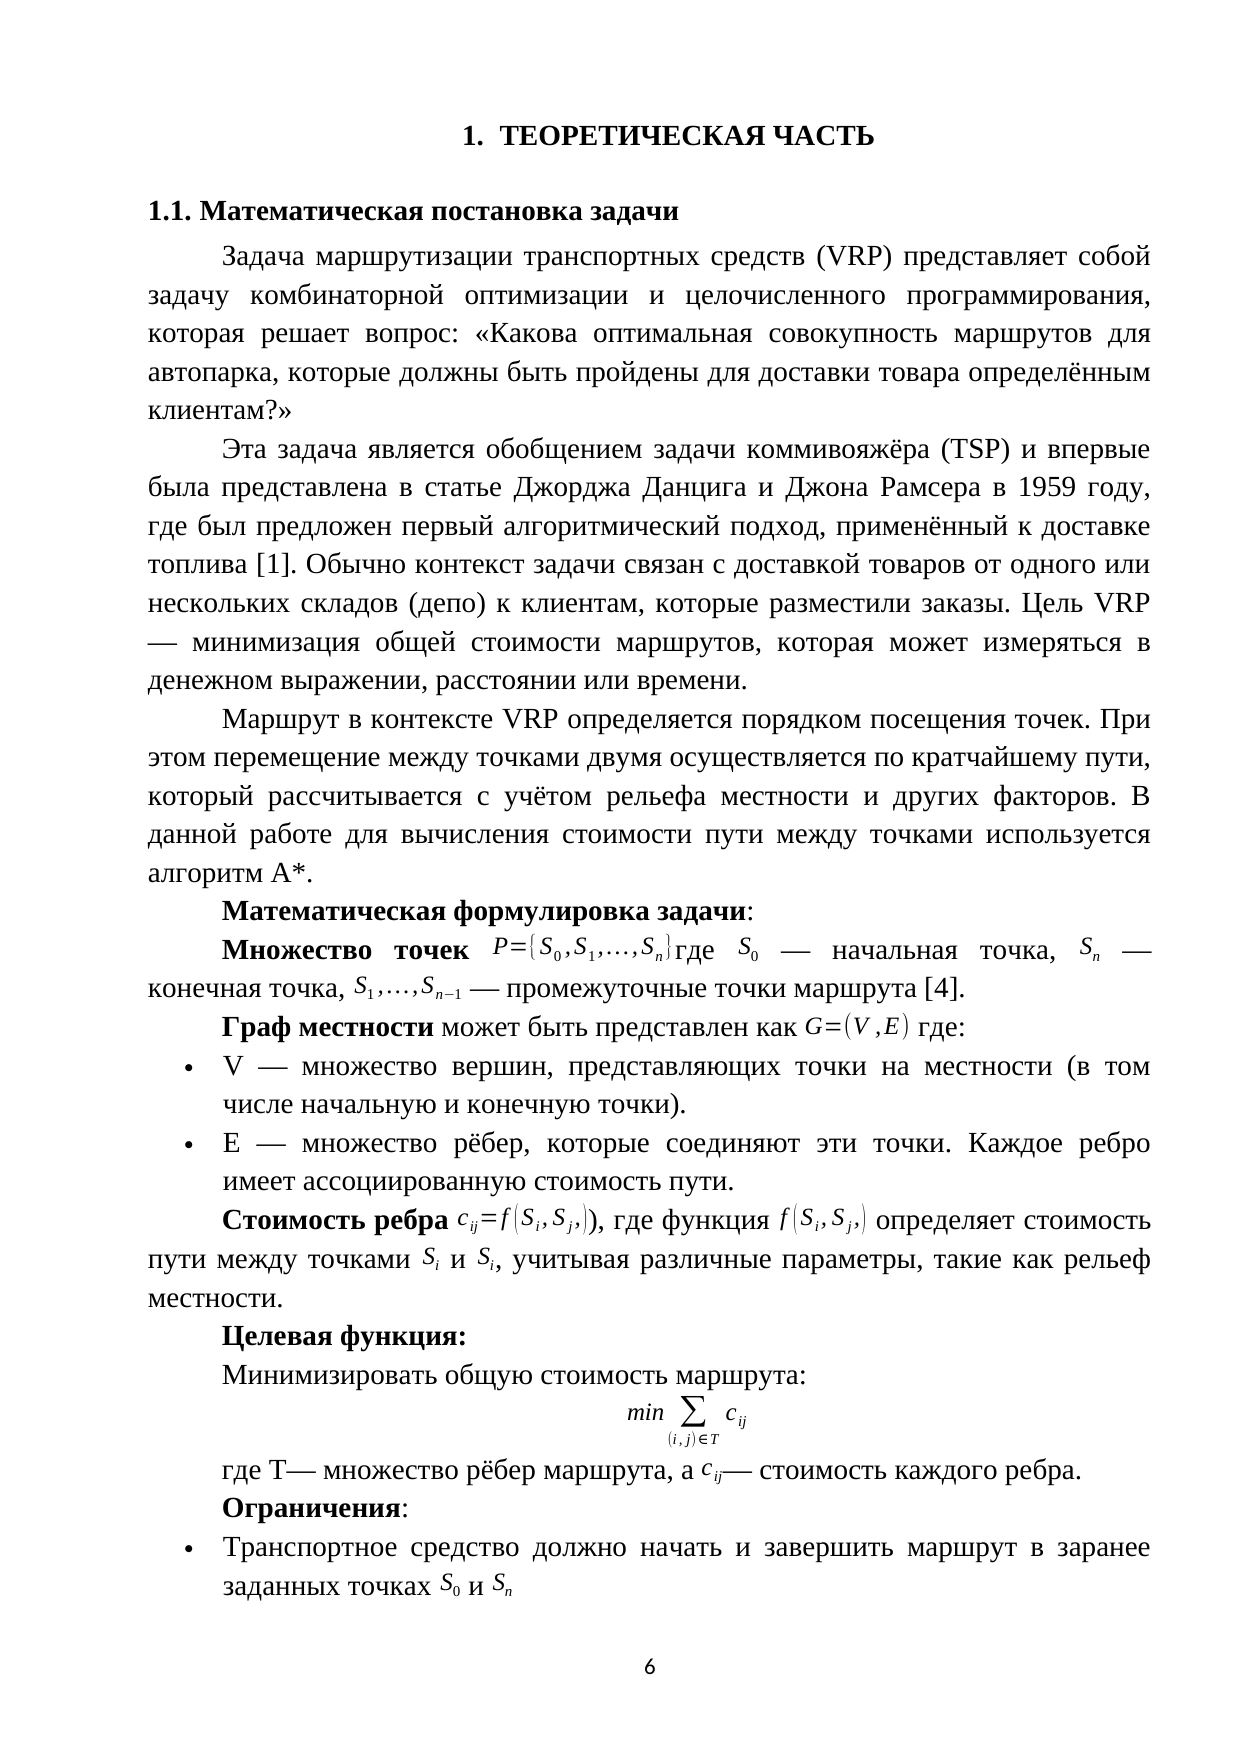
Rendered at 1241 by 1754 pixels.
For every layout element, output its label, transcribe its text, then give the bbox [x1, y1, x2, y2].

text Минимизировать общую стоимость маршрута: [148, 1357, 1152, 1391]
text Множество точек где — начальная точка, — конечная точка, ​ — промежуточные точки маршрута [4]. [148, 932, 1152, 1004]
text Стоимость ребра ), где функция определяет стоимость пути между точками и ​, учитывая различные параметры, такие как рельеф местности. [148, 1202, 1152, 1313]
text Маршрут в контексте VRP определяется порядком посещения точек. При этом перемещение между точками двумя осуществляется по кратчайшему пути, который рассчитывается с учётом рельефа местности и других факторов. В данной работе для вычисления стоимости пути между точками используется алгоритм A*. [148, 701, 1152, 888]
text Задача маршрутизации транспортных средств (VRP) представляет собой задачу комбинаторной оптимизации и целочисленного программирования, которая решает вопрос: «Какова оптимальная совокупность маршрутов для автопарка, которые должны быть пройдены для доставки товара определённым клиентам?» [148, 238, 1152, 426]
text где T— множество рёбер маршрута, а — стоимость каждого ребра. [148, 1452, 1152, 1486]
list E — множество рёбер, которые соединяют эти точки. Каждое ребро имеет ассоциированную стоимость пути. [185, 1125, 1152, 1197]
list Теоретическая Часть [185, 118, 1152, 152]
subtitle Математическая постановка задачи [148, 193, 1152, 227]
text Эта задача является обобщением задачи коммивояжёра (TSP) и впервые была представлена в статье Джорджа Данцига и Джона Рамсера в 1959 году, где был предложен первый алгоритмический подход, применённый к доставке топлива [1]. Обычно контекст задачи связан с доставкой товаров от одного или нескольких складов (депо) к клиентам, которые разместили заказы. Цель VRP — минимизация общей стоимости маршрутов, которая может измеряться в денежном выражении, расстоянии или времени. [148, 431, 1152, 696]
text Математическая формулировка задачи: [148, 893, 1152, 927]
list Транспортное средство должно начать и завершить маршрут в заранее заданных точках и [185, 1529, 1152, 1601]
text Граф местности может быть представлен как где: [148, 1009, 1152, 1043]
text Целевая функция: [148, 1318, 1152, 1352]
list V — множество вершин, представляющих точки на местности (в том числе начальную и конечную точки). [185, 1048, 1152, 1120]
text Ограничения: [148, 1491, 1152, 1524]
